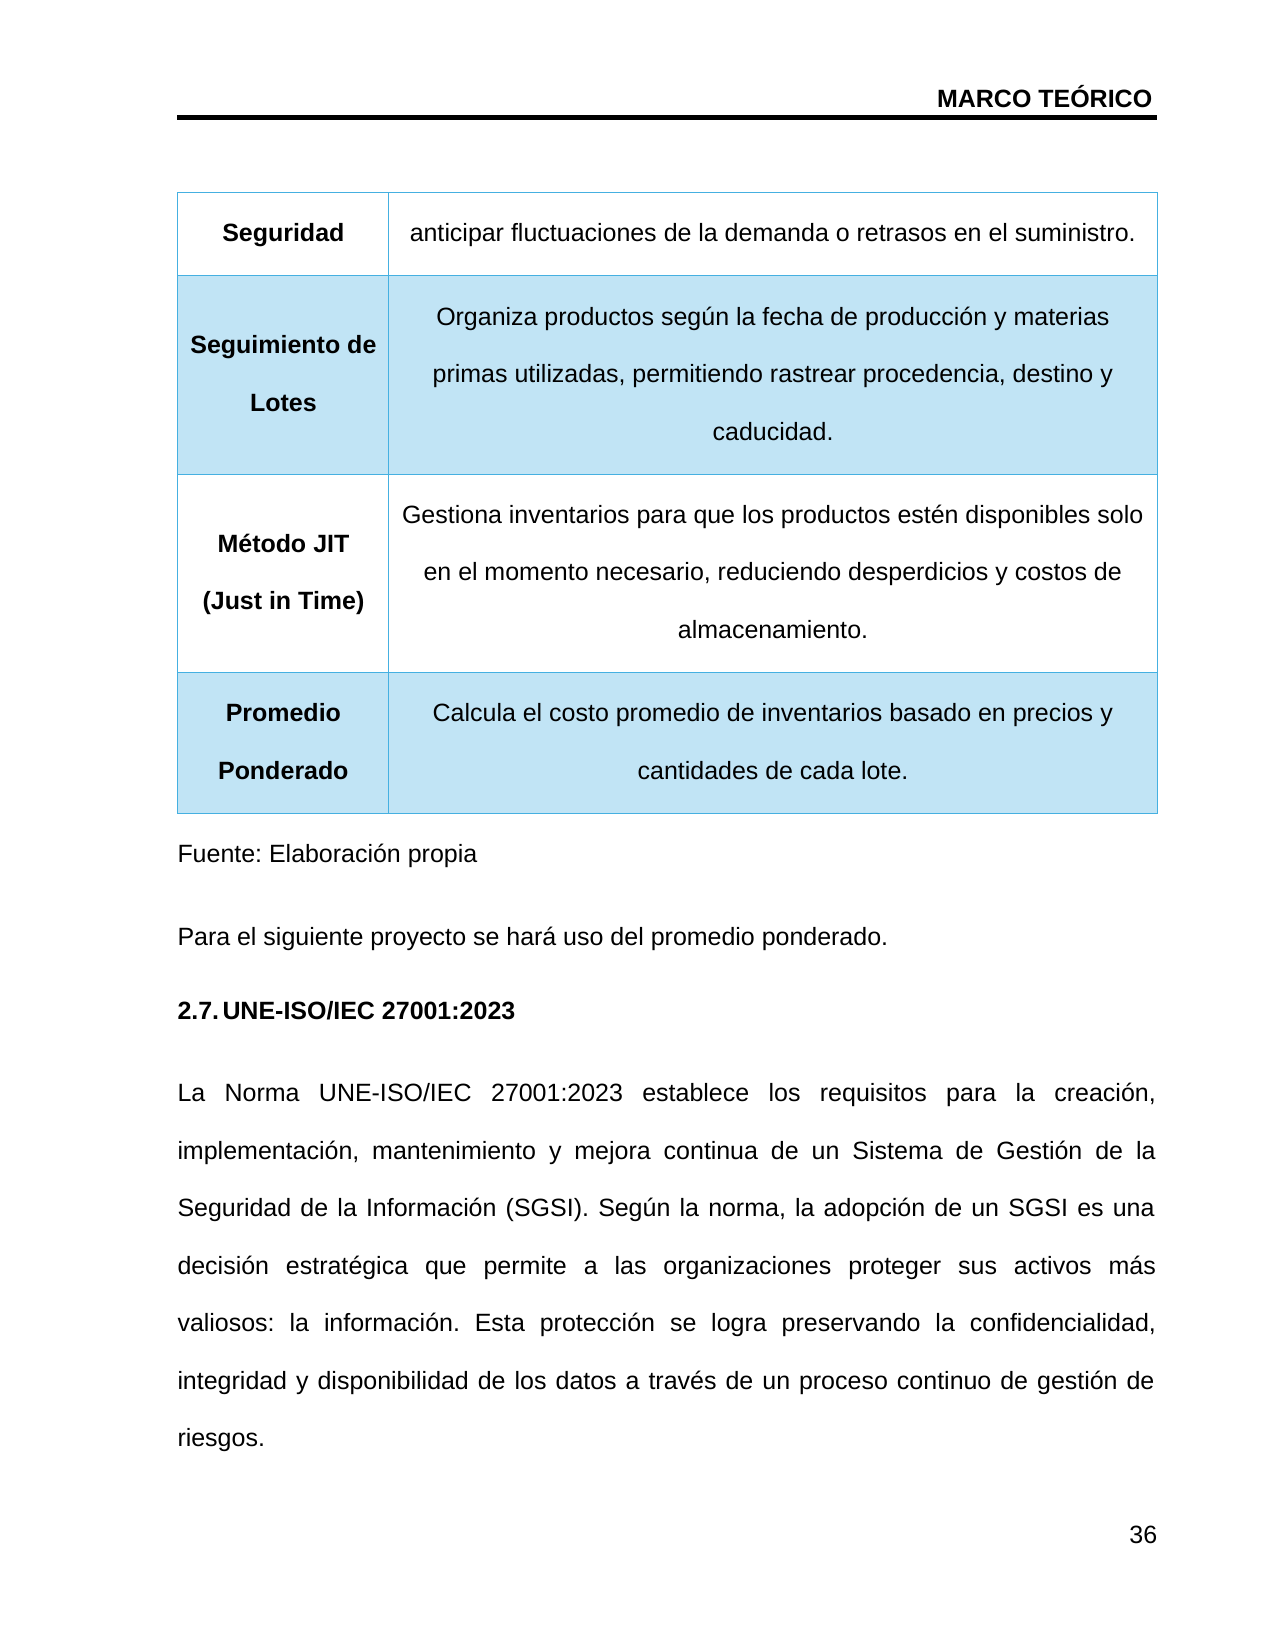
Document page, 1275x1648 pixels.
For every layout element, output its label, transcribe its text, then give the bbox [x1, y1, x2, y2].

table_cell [389, 193, 1157, 275]
subtitle UNE-ISO/IEC 27001:2023 [177, 996, 1157, 1025]
table_cell Organiza productos según la fecha de producción y materias primas utilizadas, permitiendo rastrear procedencia, destino y caducidad. [389, 276, 1157, 474]
table_cell Promedio Ponderado [178, 673, 388, 813]
text Para el siguiente proyecto se hará uso del promedio ponderado. [177, 922, 1157, 951]
table_cell Gestiona inventarios para que los productos estén disponibles solo en el momento necesario, reduciendo desperdicios y costos de almacenamiento. [389, 475, 1157, 672]
table_cell Método JIT (Just in Time) [178, 475, 388, 672]
table_cell Seguimiento de Lotes [178, 276, 388, 474]
table_cell Stock de Seguridad [178, 193, 388, 275]
table_cell Calcula el costo promedio de inventarios basado en precios y cantidades de cada lote. [389, 673, 1157, 813]
text La Norma UNE-ISO/IEC 27001:2023 establece los requisitos para la creación, implementación, mantenimiento y mejora continua de un Sistema de Gestión de la Seguridad de la Información (SGSI). Según la norma, la adopción de un SGSI es una decisión estratégica que permite a las organizaciones proteger sus activos más valiosos: la información. Esta protección se logra preservando la confidencialidad, integridad y disponibilidad de los datos a través de un proceso continuo de gestión de riesgos. [177, 1078, 1157, 1452]
text Fuente: Elaboración propia [177, 839, 1157, 868]
